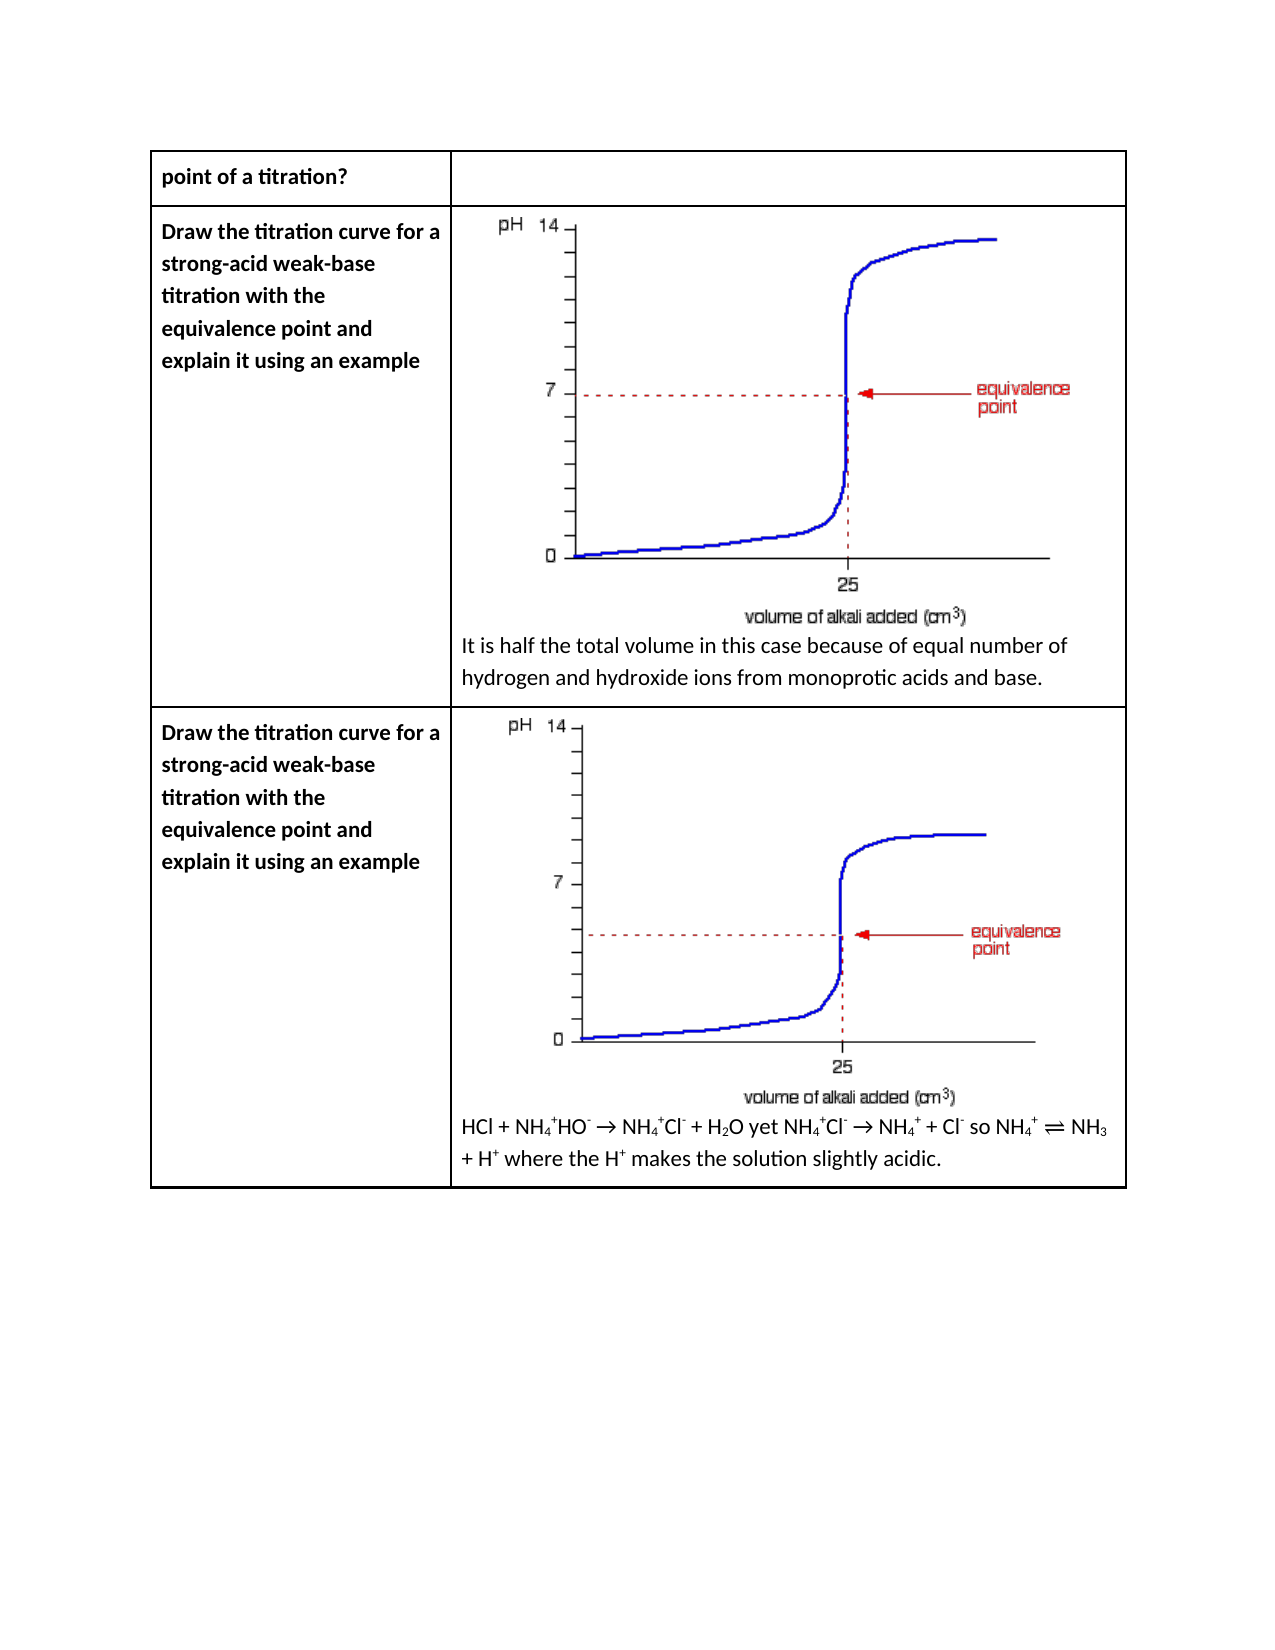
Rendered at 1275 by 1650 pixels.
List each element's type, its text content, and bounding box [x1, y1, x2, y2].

picture [508, 718, 1069, 1108]
table_cell Draw the titration curve for a strong-acid weak-base titration with the equivalence point and explain it using an example [152, 207, 450, 706]
table_cell It is half the total volume in this case because of equal number of hydrogen and hydroxide ions from monoprotic acids and base. [452, 207, 1125, 706]
table_cell HCl + NH4+HO- → NH4+Cl- + H2O yet NH4+Cl- → NH4+ + Cl- so NH4+ ⇌ NH3 + H+ where the H+ makes the solution slightly acidic. [452, 708, 1125, 1186]
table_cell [152, 152, 450, 205]
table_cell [452, 152, 1125, 205]
picture [498, 217, 1079, 628]
table_cell Draw the titration curve for a strong-acid weak-base titration with the equivalence point and explain it using an example [152, 708, 450, 1186]
